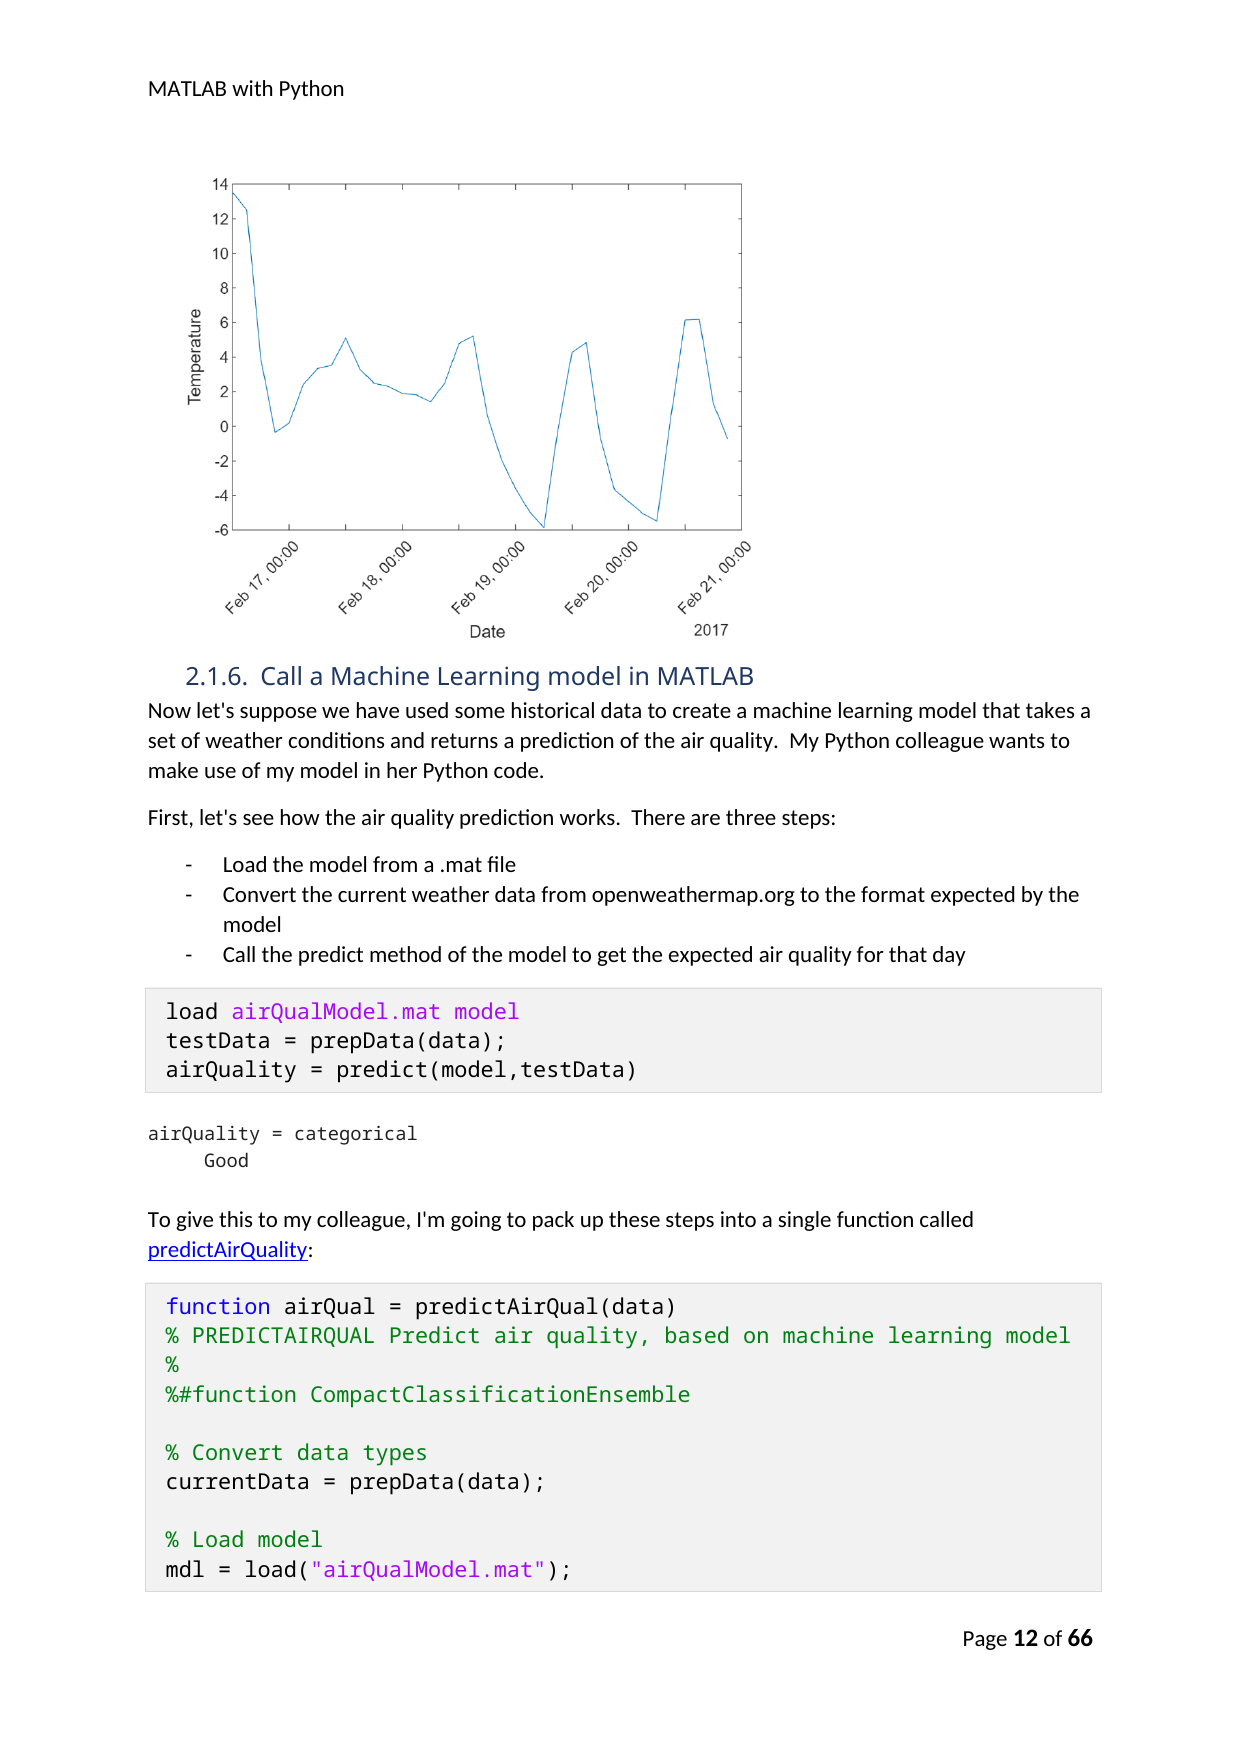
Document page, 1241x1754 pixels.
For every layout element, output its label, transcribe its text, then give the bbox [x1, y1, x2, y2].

list Load the model from a .mat file [185, 850, 1093, 878]
text % PREDICTAIRQUAL Predict air quality, based on machine learning model [146, 1312, 1101, 1341]
text To give this to my colleague, I'm going to pack up these steps into a single function called predictAirQuality: [148, 1205, 1093, 1263]
text airQuality = categorical [148, 1120, 1093, 1146]
list Call the predict method of the model to get the expected air quality for that day [185, 941, 1093, 968]
text function airQual = predictAirQual(data) [146, 1284, 1101, 1312]
text Good [148, 1148, 1093, 1173]
text % Convert data types [146, 1428, 1101, 1457]
picture [147, 147, 804, 641]
text mdl = load("airQualModel.mat"); [146, 1545, 1101, 1591]
subtitle Call a Machine Learning model in MATLAB [185, 659, 1093, 693]
text Now let's suppose we have used some historical data to create a machine learning model that takes a set of weather conditions and returns a prediction of the air quality. My Python colleague wants to make use of my model in her Python code. [148, 696, 1093, 784]
text airQuality = predict(model,testData) [146, 1046, 1101, 1092]
text First, let's see how the air quality prediction works. There are three steps: [148, 803, 1093, 831]
text testData = prepData(data); [146, 1017, 1101, 1046]
text %#function CompactClassificationEnsemble [146, 1370, 1101, 1399]
text % Load model [146, 1516, 1101, 1545]
text % [146, 1341, 1101, 1370]
text load airQualModel.mat model [146, 989, 1101, 1017]
text currentData = prepData(data); [146, 1457, 1101, 1487]
list Convert the current weather data from openweathermap.org to the format expected by the model [185, 880, 1093, 938]
